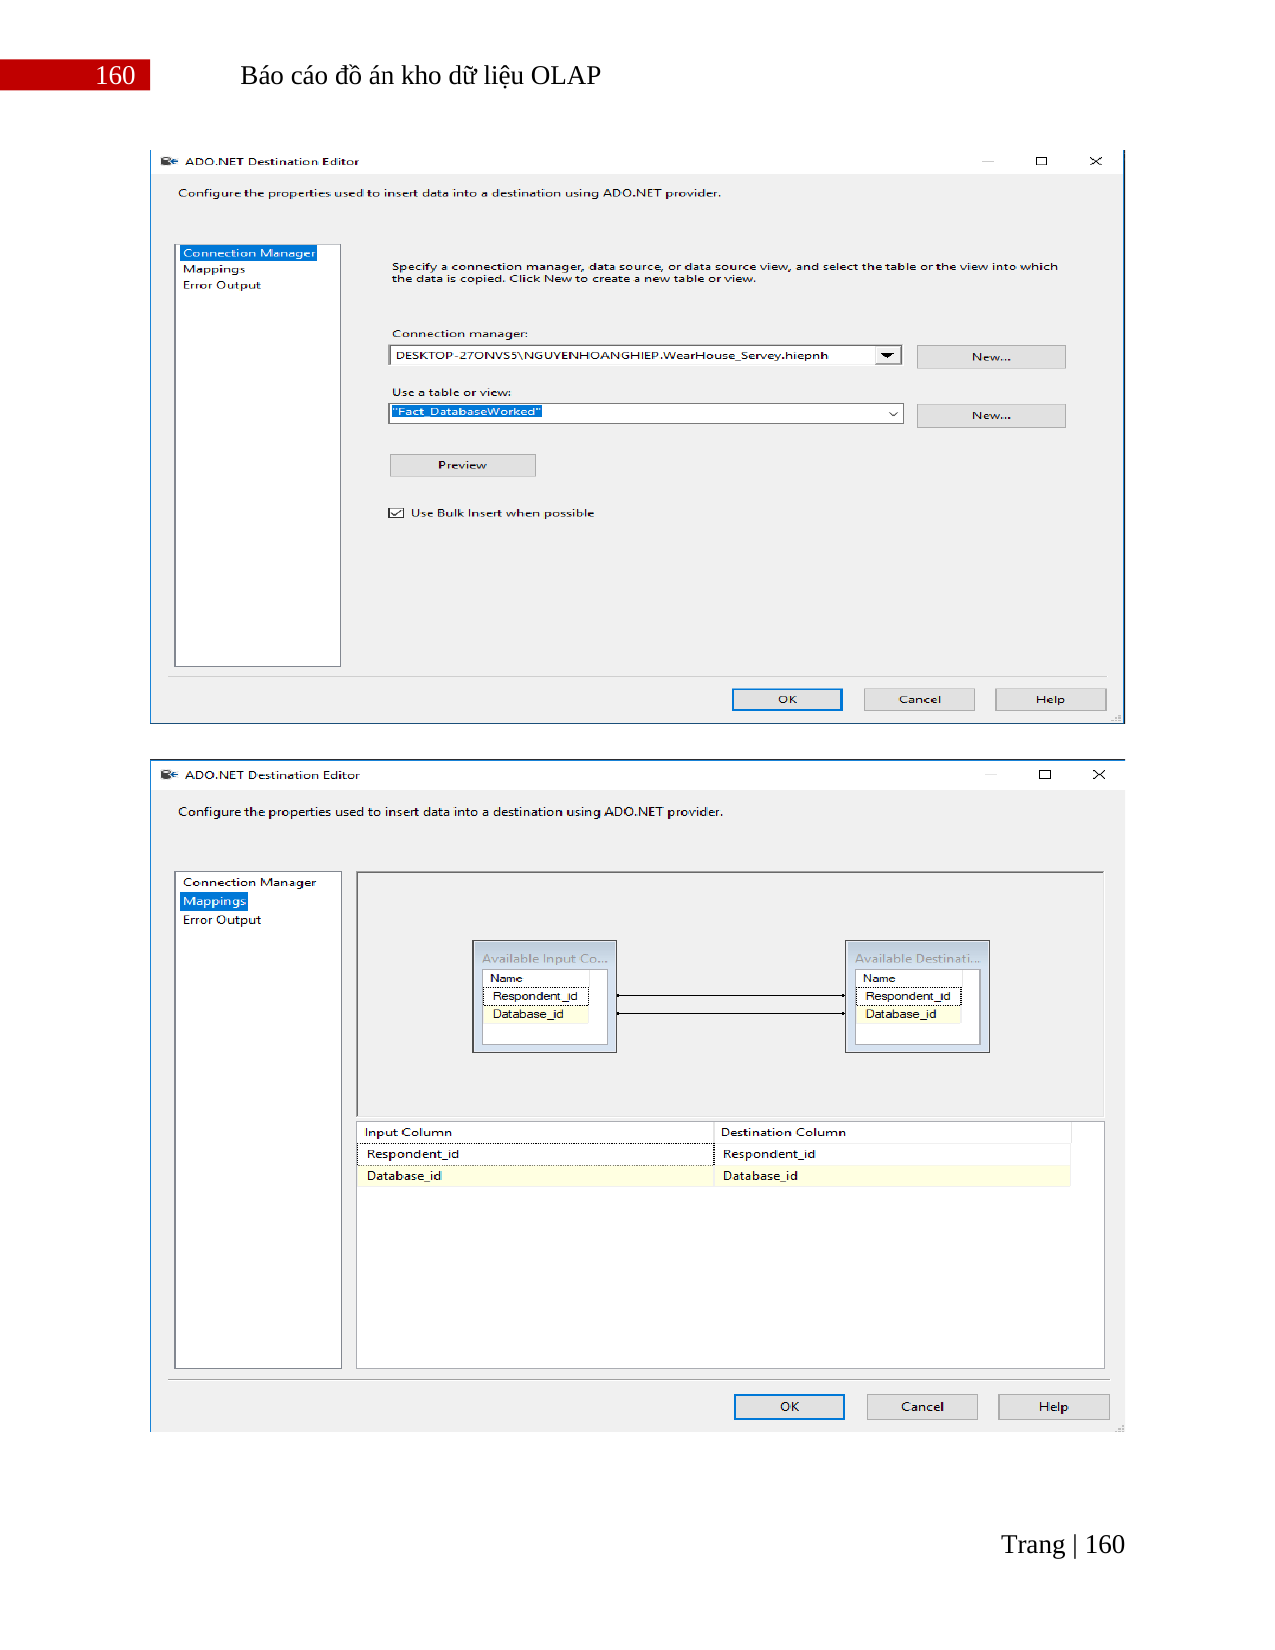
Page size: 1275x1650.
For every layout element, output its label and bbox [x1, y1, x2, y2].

picture [150, 150, 1125, 724]
picture [150, 759, 1125, 1432]
